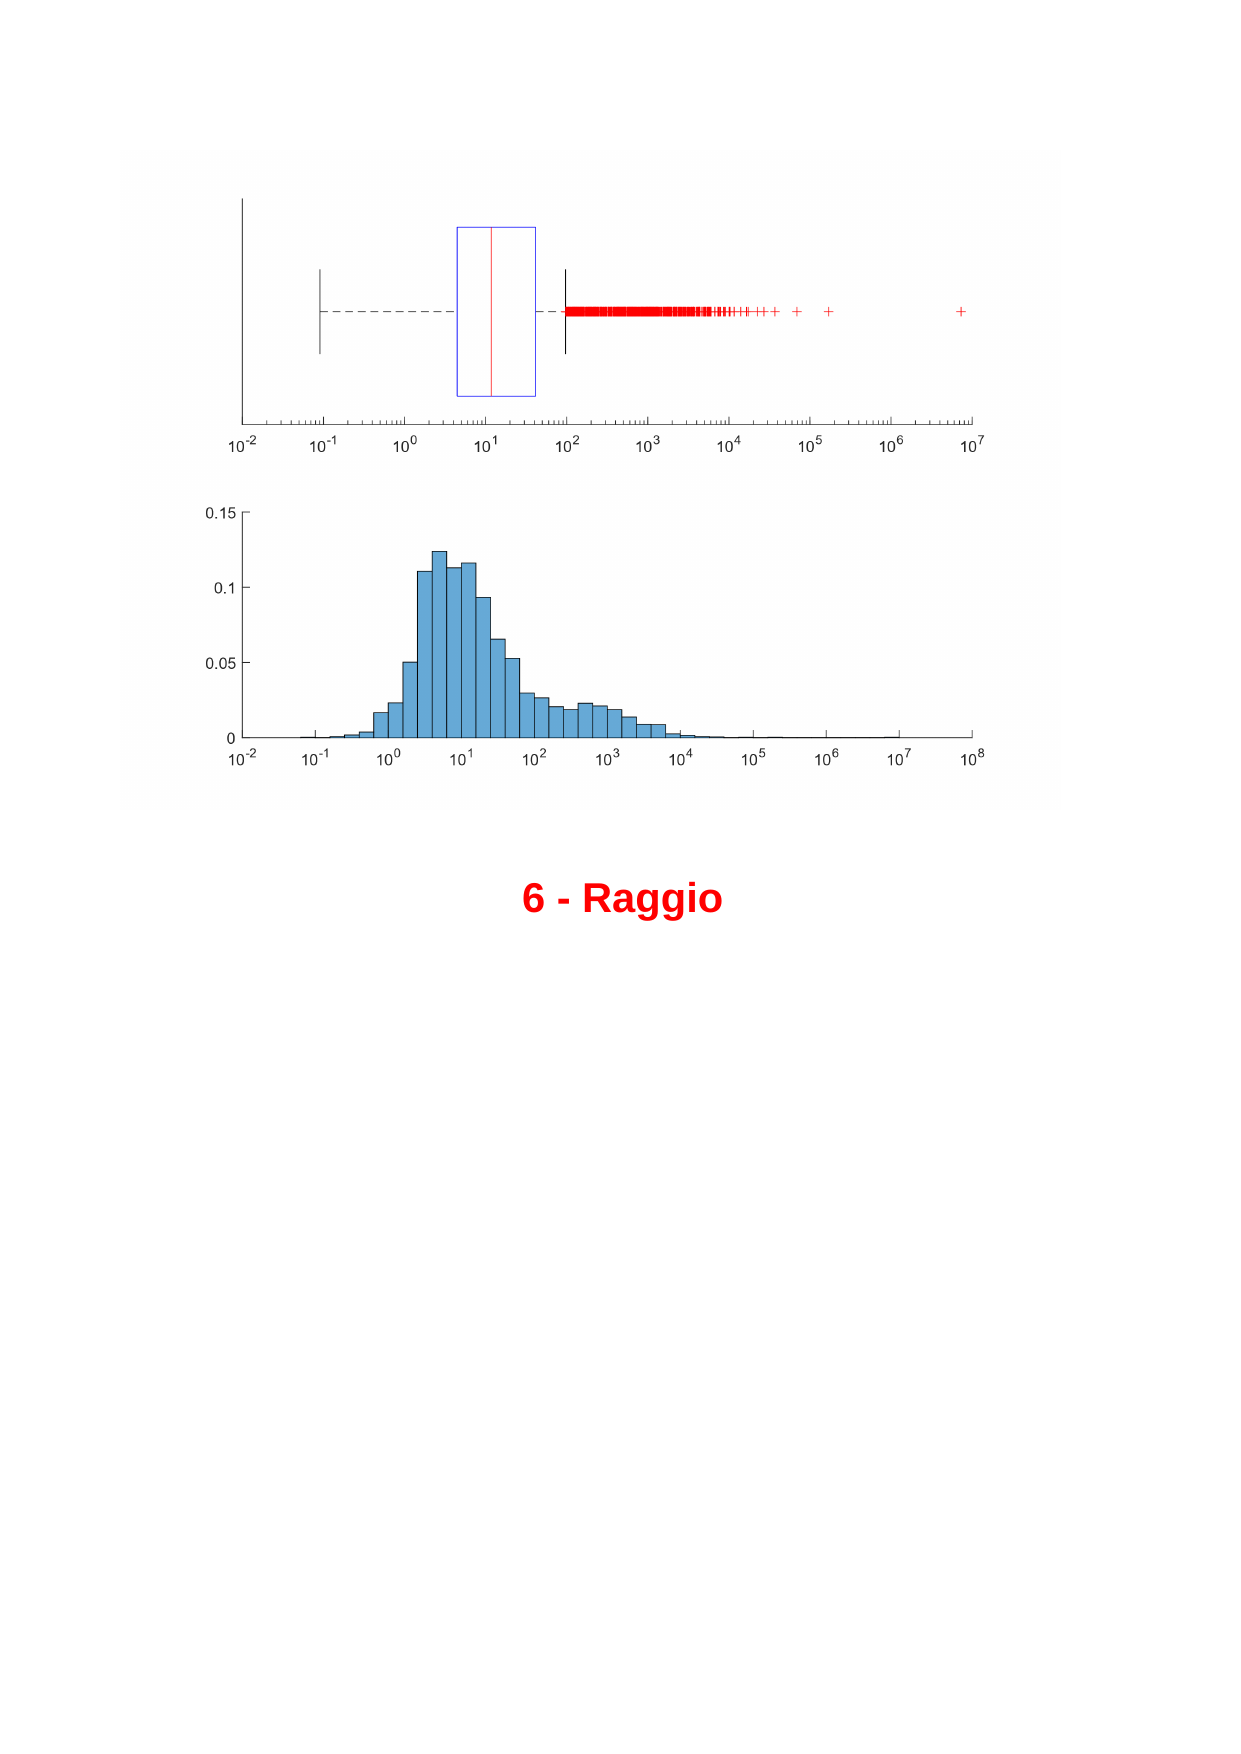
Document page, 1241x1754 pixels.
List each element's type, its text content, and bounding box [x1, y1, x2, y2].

picture [120, 150, 1061, 810]
text 6 - Raggio [120, 874, 1124, 922]
